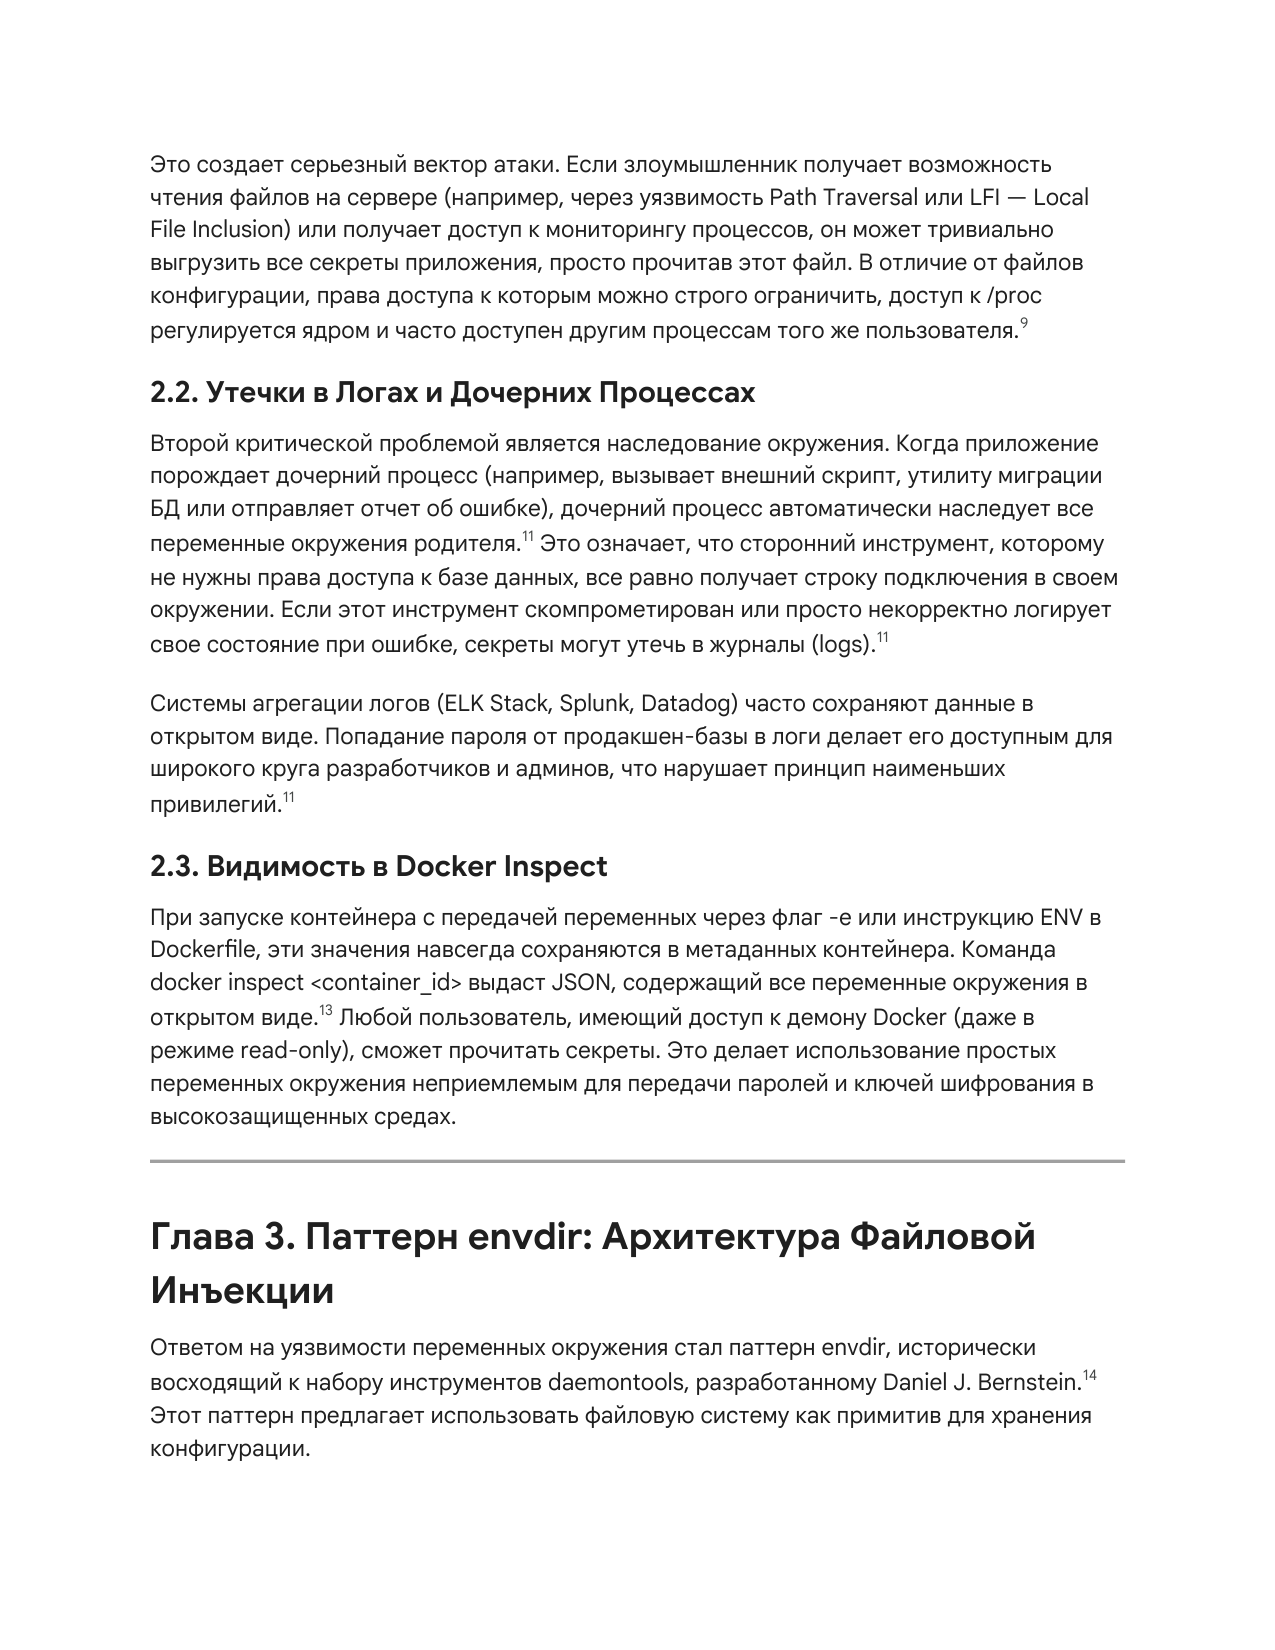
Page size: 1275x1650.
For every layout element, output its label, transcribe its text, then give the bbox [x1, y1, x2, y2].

text Системы агрегации логов (ELK Stack, Splunk, Datadog) часто сохраняют данные в открытом виде. Попадание пароля от продакшен-базы в логи делает его доступным для широкого круга разработчиков и админов, что нарушает принцип наименьших привилегий.11 [150, 689, 1125, 819]
subtitle 2.3. Видимость в Docker Inspect [150, 848, 1125, 885]
text При запуске контейнера с передачей переменных через флаг -e или инструкцию ENV в Dockerfile, эти значения навсегда сохраняются в метаданных контейнера. Команда docker inspect <container_id> выдаст JSON, содержащий все переменные окружения в открытом виде.13 Любой пользователь, имеющий доступ к демону Docker (даже в режиме read-only), сможет прочитать секреты. Это делает использование простых переменных окружения неприемлемым для передачи паролей и ключей шифрования в высокозащищенных средах. [150, 903, 1125, 1131]
subtitle 2.2. Утечки в Логах и Дочерних Процессах [150, 375, 1125, 411]
subtitle Глава 3. Паттерн envdir: Архитектура Файловой Инъекции [150, 1163, 1125, 1314]
text Ответом на уязвимости переменных окружения стал паттерн envdir, исторически восходящий к набору инструментов daemontools, разработанному Daniel J. Bernstein.14 Этот паттерн предлагает использовать файловую систему как примитив для хранения конфигурации. [150, 1333, 1125, 1463]
text Второй критической проблемой является наследование окружения. Когда приложение порождает дочерний процесс (например, вызывает внешний скрипт, утилиту миграции БД или отправляет отчет об ошибке), дочерний процесс автоматически наследует все переменные окружения родителя.11 Это означает, что сторонний инструмент, которому не нужны права доступа к базе данных, все равно получает строку подключения в своем окружении. Если этот инструмент скомпрометирован или просто некорректно логирует свое состояние при ошибке, секреты могут утечь в журналы (logs).11 [150, 429, 1125, 660]
text Это создает серьезный вектор атаки. Если злоумышленник получает возможность чтения файлов на сервере (например, через уязвимость Path Traversal или LFI — Local File Inclusion) или получает доступ к мониторингу процессов, он может тривиально выгрузить все секреты приложения, просто прочитав этот файл. В отличие от файлов конфигурации, права доступа к которым можно строго ограничить, доступ к /proc регулируется ядром и часто доступен другим процессам того же пользователя.9 [150, 150, 1125, 345]
